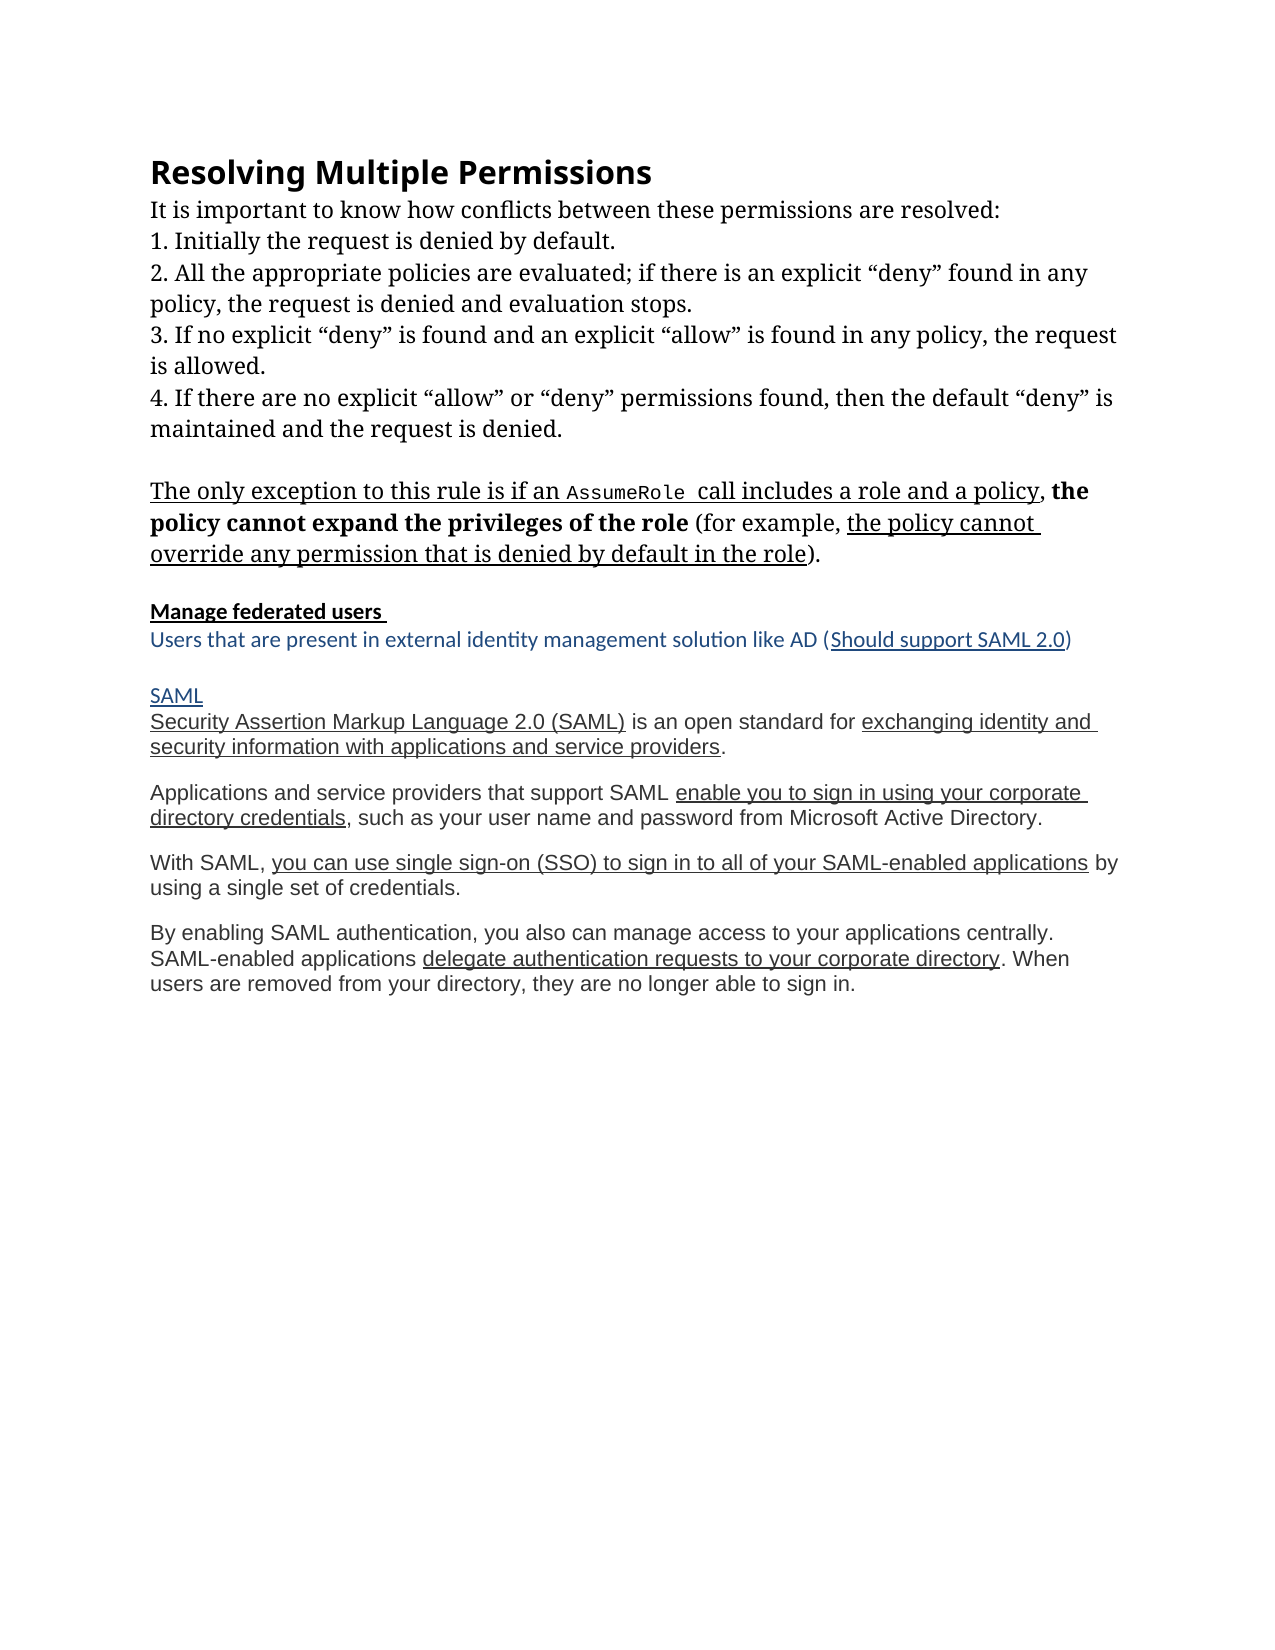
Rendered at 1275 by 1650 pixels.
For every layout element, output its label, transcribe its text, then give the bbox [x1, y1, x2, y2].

text SAML [150, 681, 1125, 709]
text Resolving Multiple Permissions [150, 150, 1125, 194]
text 1. Initially the request is denied by default. [150, 225, 1125, 256]
text The only exception to this rule is if an AssumeRole call includes a role and a policy, the policy cannot expand the privileges of the role (for example, the policy cannot override any permission that is denied by default in the role). [150, 475, 1125, 569]
text 2. All the appropriate policies are evaluated; if there is an explicit “deny” found in any policy, the request is denied and evaluation stops. [150, 256, 1125, 319]
text It is important to know how conflicts between these permissions are resolved: [150, 194, 1125, 225]
text Manage federated users [150, 597, 1125, 625]
text Applications and service providers that support SAML enable you to sign in using your corporate directory credentials, such as your user name and password from Microsoft Active Directory. [150, 779, 1125, 830]
text 3. If no explicit “deny” is found and an explicit “allow” is found in any policy, the request is allowed. [150, 319, 1125, 381]
text Users that are present in external identity management solution like AD (Should support SAML 2.0) [150, 625, 1125, 653]
text By enabling SAML authentication, you also can manage access to your applications centrally. SAML-enabled applications delegate authentication requests to your corporate directory. When users are removed from your directory, they are no longer able to sign in. [150, 920, 1125, 996]
text 4. If there are no explicit “allow” or “deny” permissions found, then the default “deny” is maintained and the request is denied. [150, 381, 1125, 444]
text Security Assertion Markup Language 2.0 (SAML) is an open standard for exchanging identity and security information with applications and service providers. [150, 709, 1125, 759]
text With SAML, you can use single sign-on (SSO) to sign in to all of your SAML-enabled applications by using a single set of credentials. [150, 850, 1125, 900]
